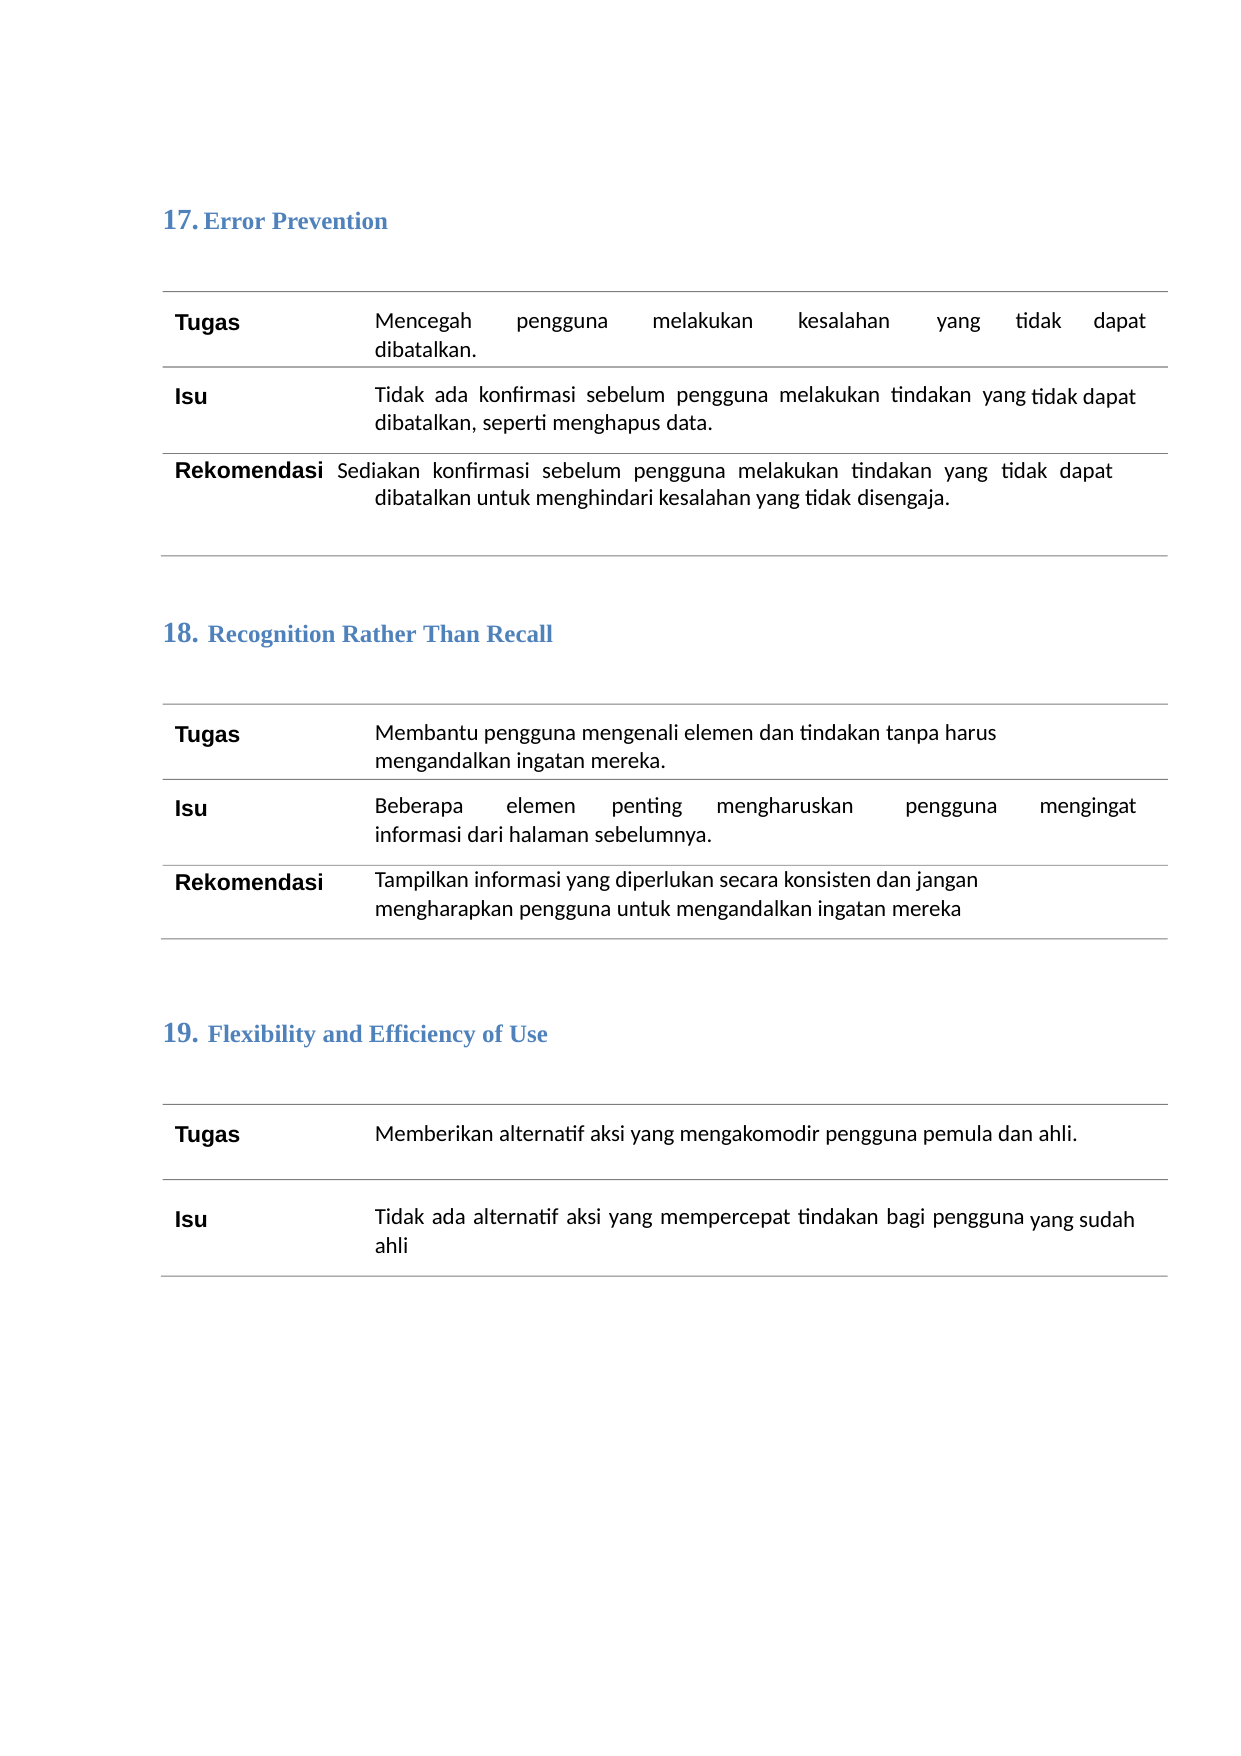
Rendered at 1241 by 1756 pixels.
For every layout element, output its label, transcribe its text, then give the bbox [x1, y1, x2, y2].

subtitle Recognition Rather Than Recall [162, 615, 1167, 649]
text Isu Beberapa elemen penting mengharuskan pengguna mengingat informasi dari halaman sebelumnya. [174, 794, 1156, 848]
subtitle Error Prevention [162, 202, 1167, 236]
text Tugas Membantu pengguna mengenali elemen dan tindakan tanpa harus mengandalkan ingatan mereka. [174, 720, 1133, 774]
text Rekomendasi Sediakan konfirmasi sebelum pengguna melakukan tindakan yang tidak dapat dibatalkan untuk menghindari kesalahan yang tidak disengaja. [174, 457, 1113, 511]
text Rekomendasi Tampilkan informasi yang diperlukan secara konsisten dan jangan mengharapkan pengguna untuk mengandalkan ingatan mereka [174, 867, 1109, 922]
text Isu Tidak ada konfirmasi sebelum pengguna melakukan tindakan yang tidak dapat dibatalkan, seperti menghapus data. [174, 382, 1154, 436]
text Tugas Memberikan alternatif aksi yang mengakomodir pengguna pemula dan ahli. [174, 1121, 1156, 1147]
subtitle Flexibility and Efficiency of Use [162, 1015, 1167, 1049]
text Isu Tidak ada alternatif aksi yang mempercepat tindakan bagi pengguna yang sudah ahli [174, 1204, 1154, 1259]
text Tugas Mencegah pengguna melakukan kesalahan yang tidak dapat dibatalkan. [174, 307, 1156, 363]
